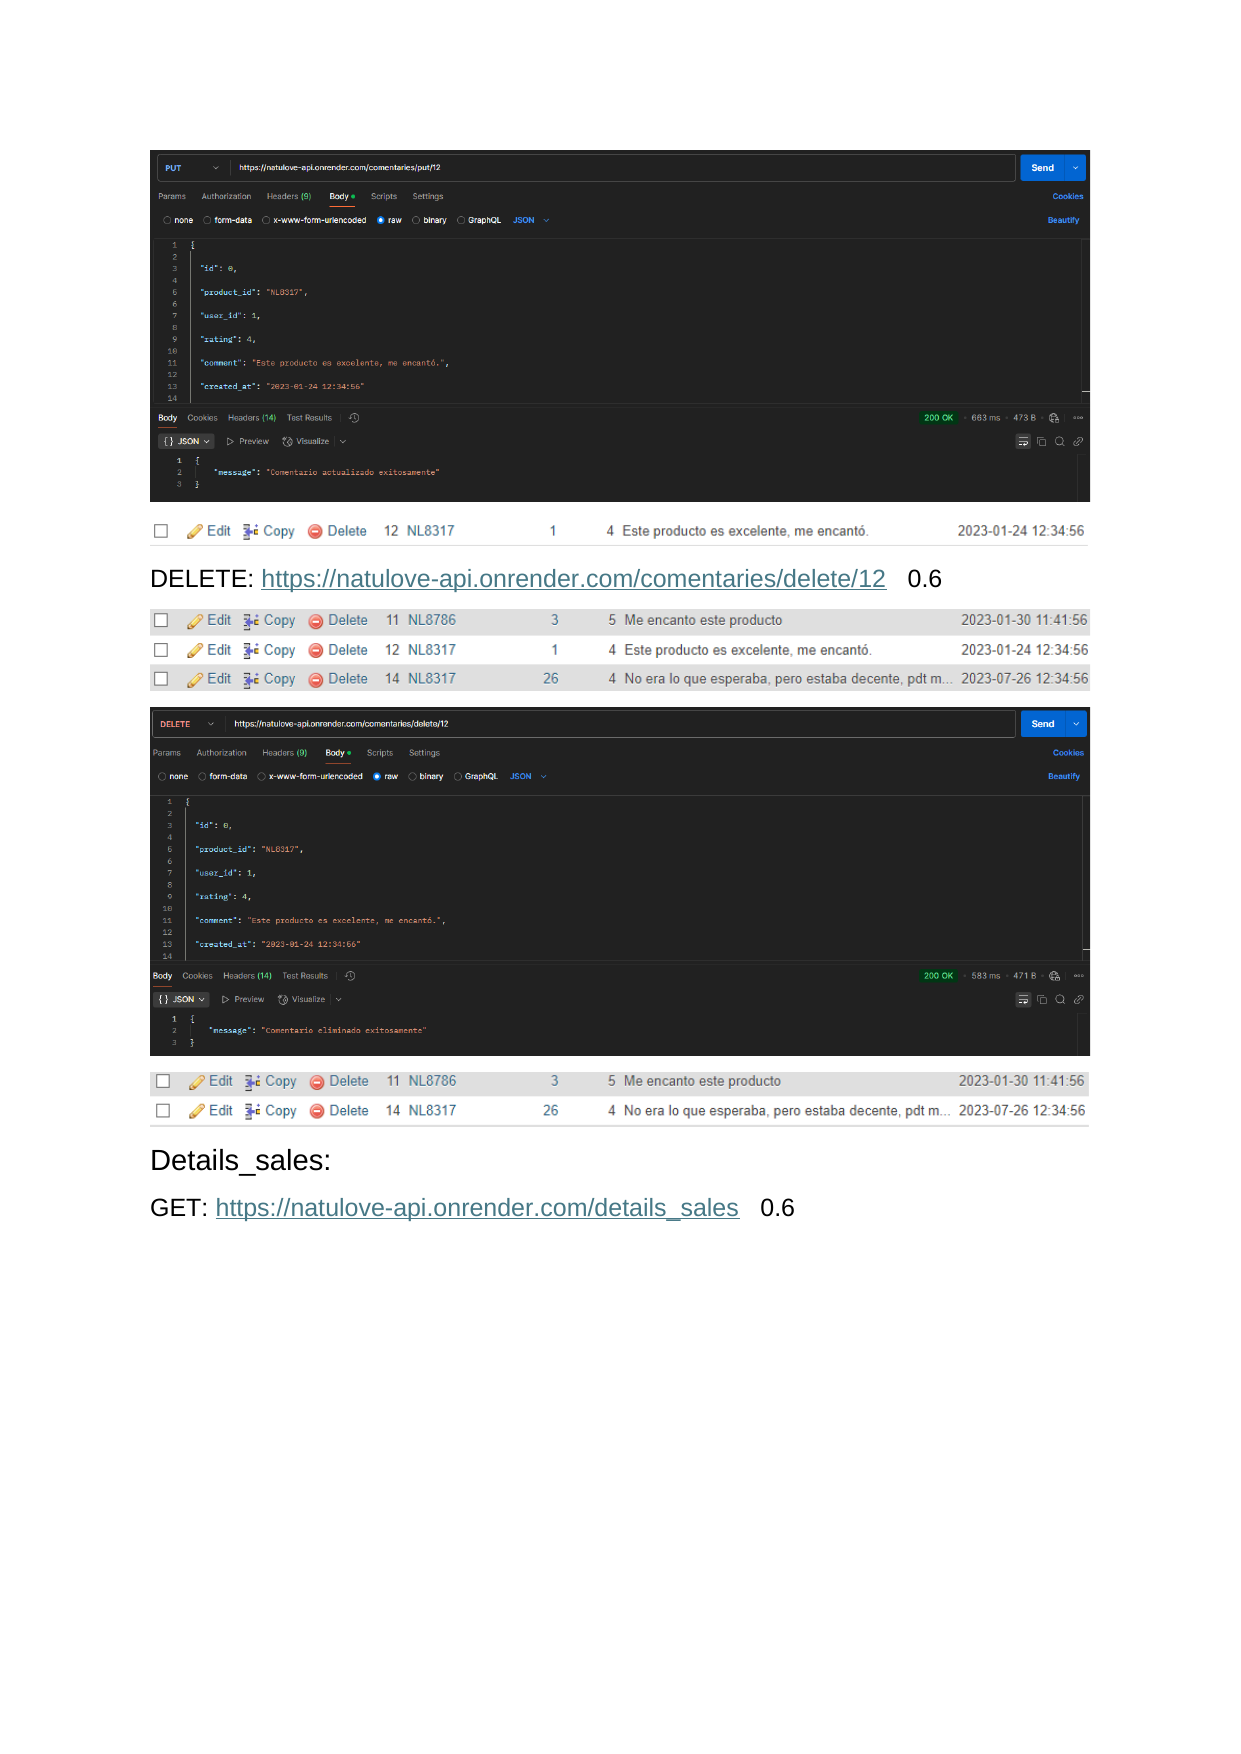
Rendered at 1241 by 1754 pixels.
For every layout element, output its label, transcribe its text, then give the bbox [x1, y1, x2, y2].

text DELETE: https://natulove-api.onrender.com/comentaries/delete/12 0.6 [150, 564, 1090, 593]
picture [150, 150, 1091, 502]
picture [150, 1072, 1091, 1127]
picture [150, 518, 1091, 546]
text Details_sales: [150, 1143, 1090, 1176]
text GET: https://natulove-api.onrender.com/details_sales 0.6 [150, 1193, 1090, 1222]
picture [150, 609, 1091, 691]
picture [150, 707, 1091, 1056]
